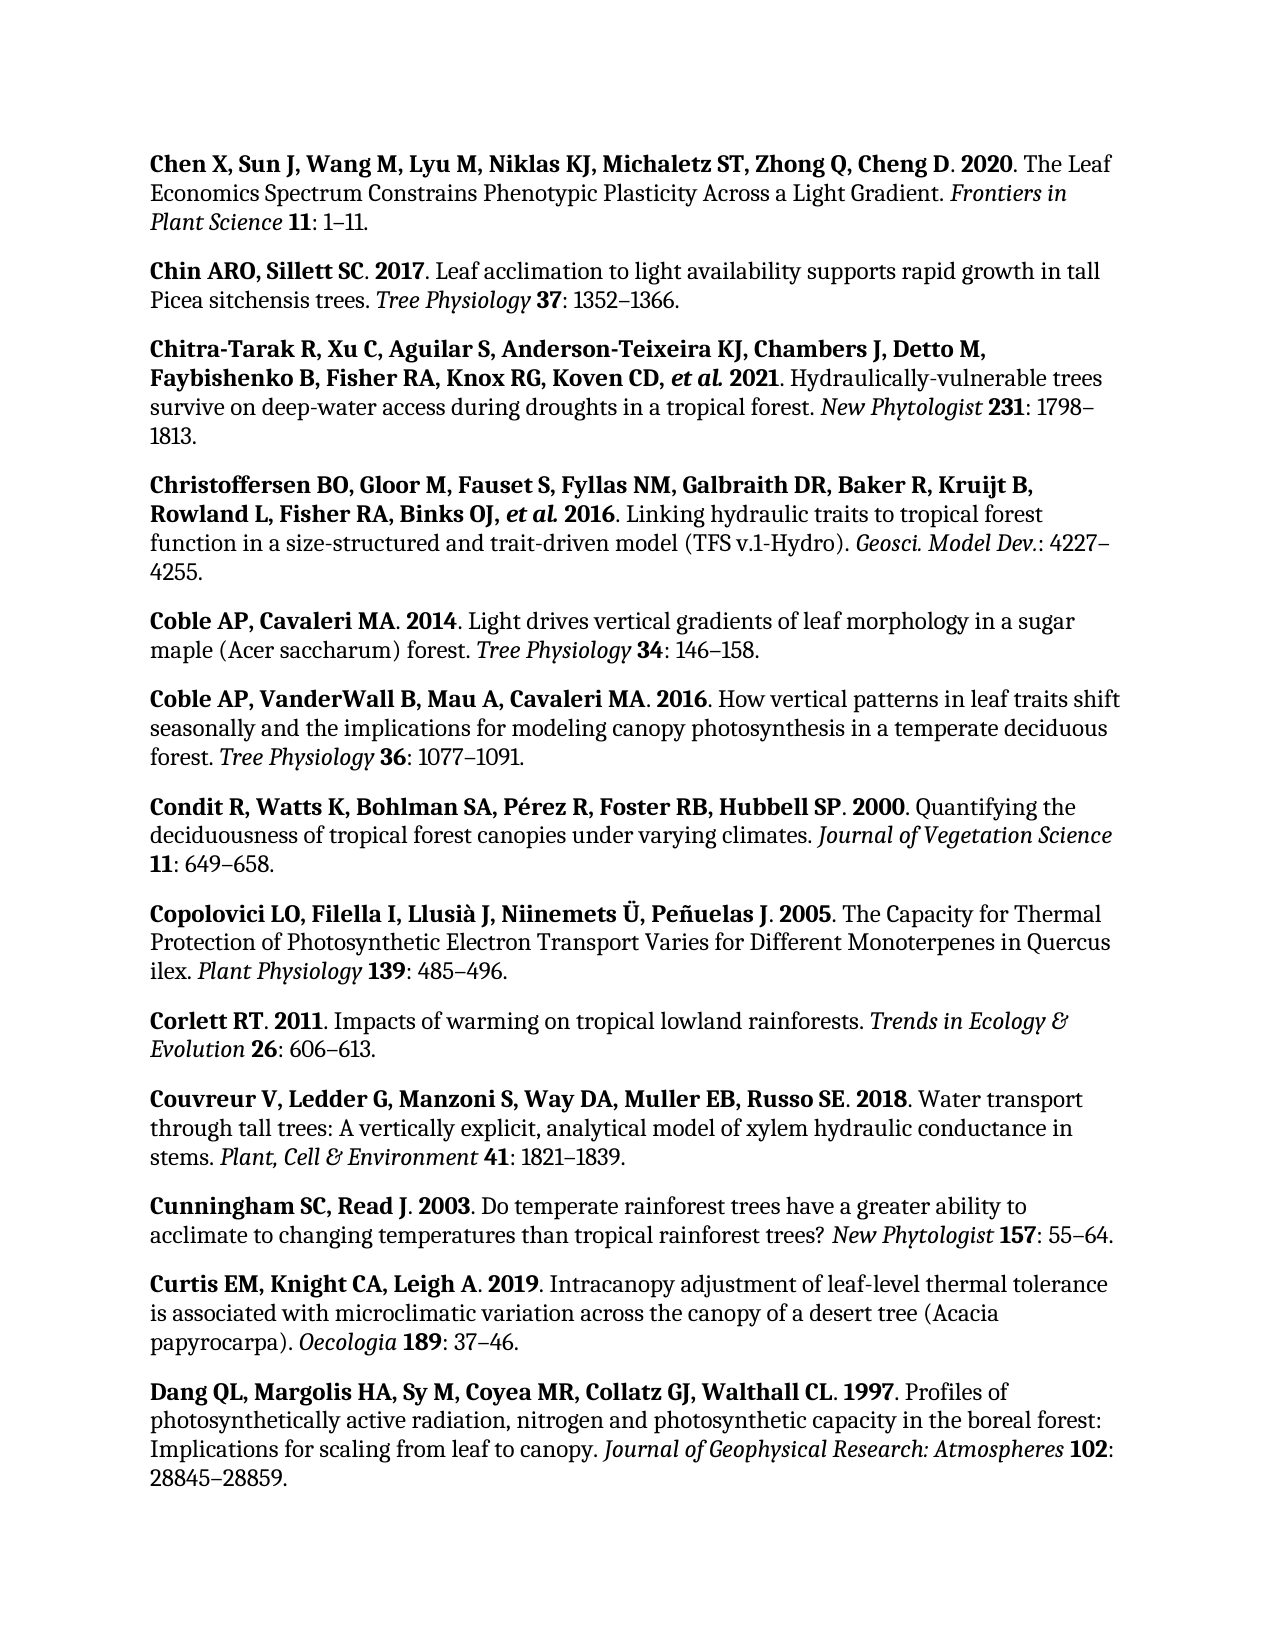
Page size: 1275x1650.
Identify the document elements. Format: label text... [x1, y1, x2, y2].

text Cunningham SC, Read J. 2003. Do temperate rainforest trees have a greater ability to acclimate to changing temperatures than tropical rainforest trees? New Phytologist 157: 55–64. [150, 1192, 1125, 1249]
text Dang QL, Margolis HA, Sy M, Coyea MR, Collatz GJ, Walthall CL. 1997. Profiles of photosynthetically active radiation, nitrogen and photosynthetic capacity in the boreal forest: Implications for scaling from leaf to canopy. Journal of Geophysical Research: Atmospheres 102: 28845–28859. [150, 1377, 1125, 1492]
text Christoffersen BO, Gloor M, Fauset S, Fyllas NM, Galbraith DR, Baker R, Kruijt B, Rowland L, Fisher RA, Binks OJ, et al. 2016. Linking hydraulic traits to tropical forest function in a size-structured and trait-driven model (TFS v.1-Hydro). Geosci. Model Dev.: 4227–4255. [150, 471, 1125, 586]
text Condit R, Watts K, Bohlman SA, Pérez R, Foster RB, Hubbell SP. 2000. Quantifying the deciduousness of tropical forest canopies under varying climates. Journal of Vegetation Science 11: 649–658. [150, 792, 1125, 879]
text Chen X, Sun J, Wang M, Lyu M, Niklas KJ, Michaletz ST, Zhong Q, Cheng D. 2020. The Leaf Economics Spectrum Constrains Phenotypic Plasticity Across a Light Gradient. Frontiers in Plant Science 11: 1–11. [150, 150, 1125, 236]
text Chin ARO, Sillett SC. 2017. Leaf acclimation to light availability supports rapid growth in tall Picea sitchensis trees. Tree Physiology 37: 1352–1366. [150, 257, 1125, 314]
text Copolovici LO, Filella I, Llusià J, Niinemets Ü, Peñuelas J. 2005. The Capacity for Thermal Protection of Photosynthetic Electron Transport Varies for Different Monoterpenes in Quercus ilex. Plant Physiology 139: 485–496. [150, 899, 1125, 986]
text Chitra-Tarak R, Xu C, Aguilar S, Anderson-Teixeira KJ, Chambers J, Detto M, Faybishenko B, Fisher RA, Knox RG, Koven CD, et al. 2021. Hydraulically-vulnerable trees survive on deep-water access during droughts in a tropical forest. New Phytologist 231: 1798–1813. [150, 335, 1125, 450]
text Corlett RT. 2011. Impacts of warming on tropical lowland rainforests. Trends in Ecology & Evolution 26: 606–613. [150, 1007, 1125, 1064]
text Coble AP, VanderWall B, Mau A, Cavaleri MA. 2016. How vertical patterns in leaf traits shift seasonally and the implications for modeling canopy photosynthesis in a temperate deciduous forest. Tree Physiology 36: 1077–1091. [150, 685, 1125, 772]
text Couvreur V, Ledder G, Manzoni S, Way DA, Muller EB, Russo SE. 2018. Water transport through tall trees: A vertically explicit, analytical model of xylem hydraulic conductance in stems. Plant, Cell & Environment 41: 1821–1839. [150, 1085, 1125, 1171]
text Coble AP, Cavaleri MA. 2014. Light drives vertical gradients of leaf morphology in a sugar maple (Acer saccharum) forest. Tree Physiology 34: 146–158. [150, 607, 1125, 664]
text Curtis EM, Knight CA, Leigh A. 2019. Intracanopy adjustment of leaf-level thermal tolerance is associated with microclimatic variation across the canopy of a desert tree (Acacia papyrocarpa). Oecologia 189: 37–46. [150, 1270, 1125, 1357]
